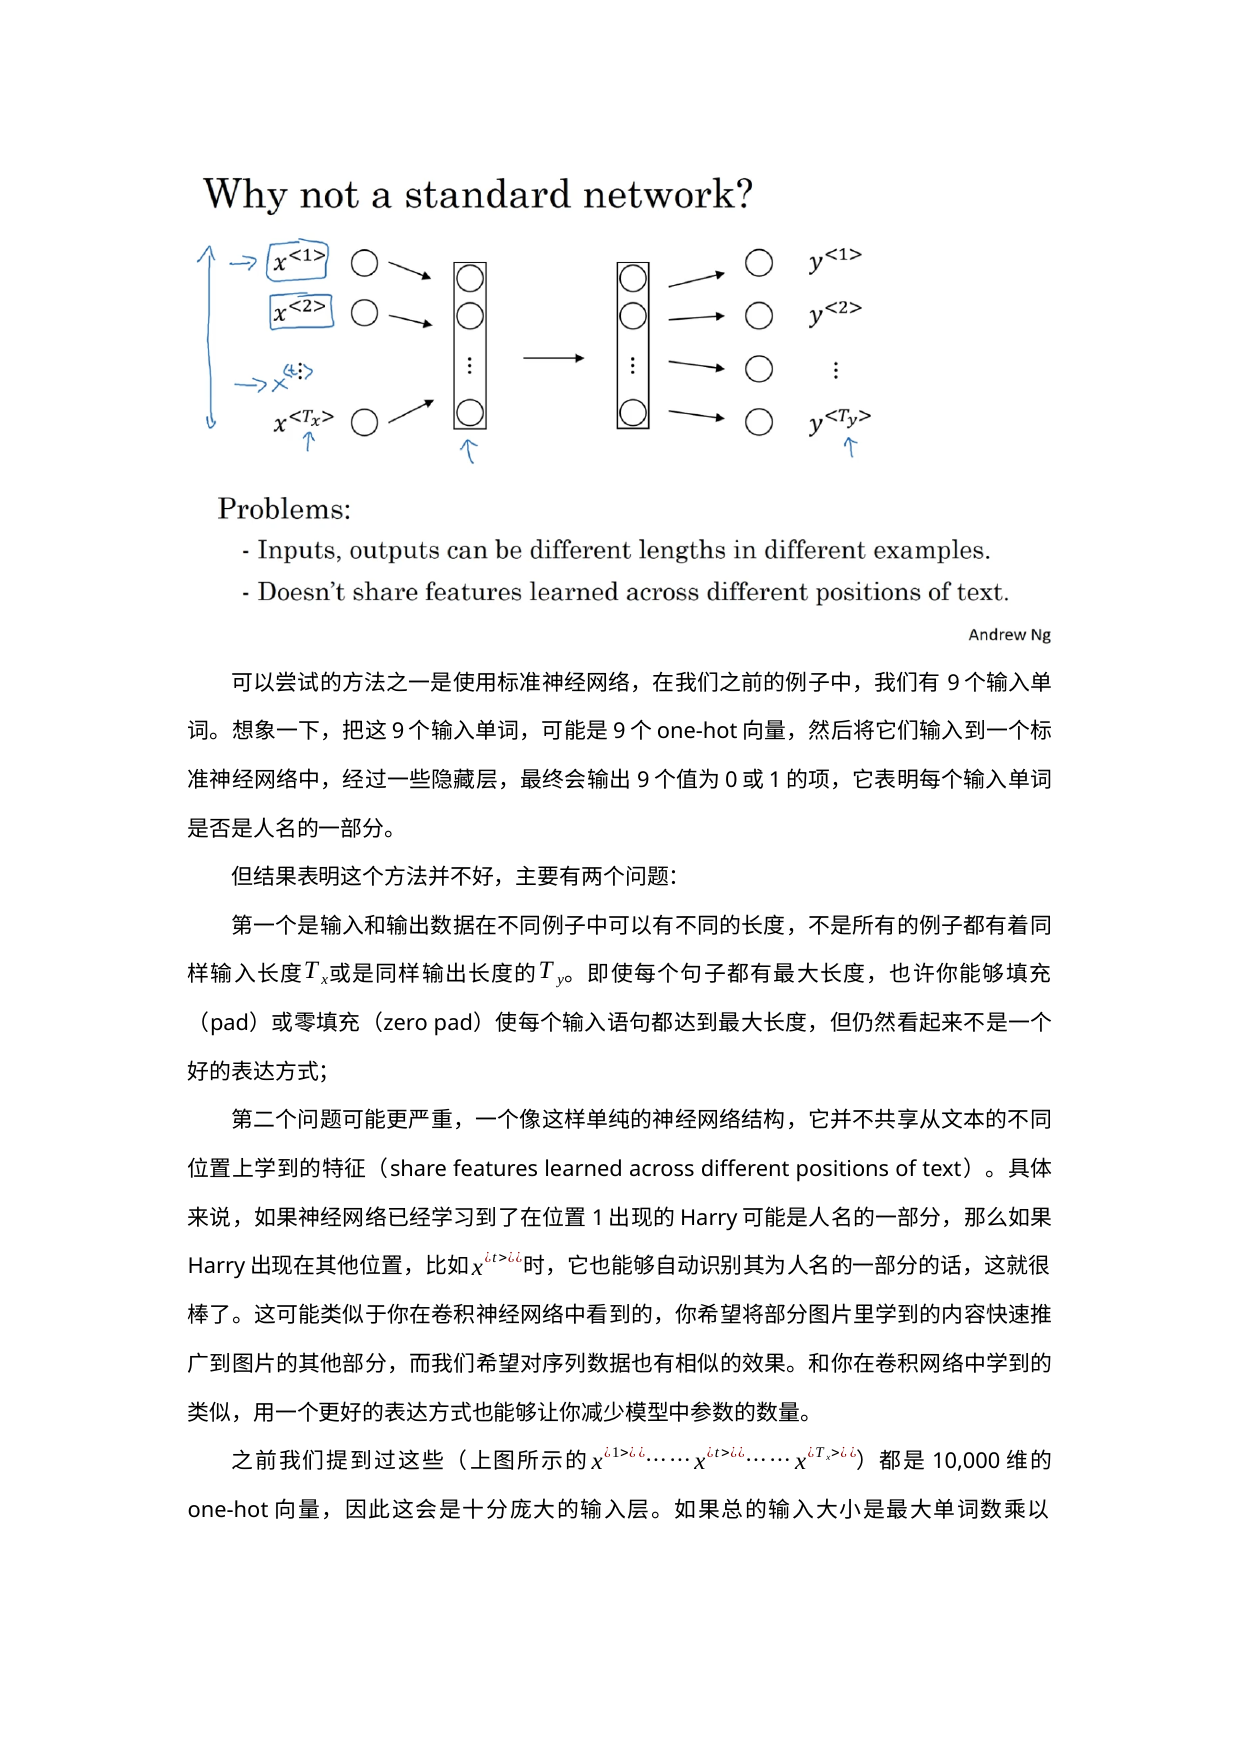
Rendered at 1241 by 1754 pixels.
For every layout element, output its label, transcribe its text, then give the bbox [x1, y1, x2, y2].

picture [187, 162, 1053, 645]
text 可以尝试的方法之一是使用标准神经网络，在我们之前的例子中，我们有9个输入单词。想象一下，把这9个输入单词，可能是9个one-hot向量，然后将它们输入到一个标准神经网络中，经过一些隐藏层，最终会输出9个值为0或1的项，它表明每个输入单词是否是人名的一部分。 [187, 664, 1053, 843]
text 第一个是输入和输出数据在不同例子中可以有不同的长度，不是所有的例子都有着同样输入长度或是同样输出长度的。即使每个句子都有最大长度，也许你能够填充（pad）或零填充（zero pad）使每个输入语句都达到最大长度，但仍然看起来不是一个好的表达方式； [187, 907, 1053, 1086]
text 但结果表明这个方法并不好，主要有两个问题： [187, 859, 1053, 891]
text 第二个问题可能更严重，一个像这样单纯的神经网络结构，它并不共享从文本的不同位置上学到的特征（share features learned across different positions of text）。具体来说，如果神经网络已经学习到了在位置1出现的Harry可能是人名的一部分，那么如果Harry出现在其他位置，比如时，它也能够自动识别其为人名的一部分的话，这就很棒了。这可能类似于你在卷积神经网络中看到的，你希望将部分图片里学到的内容快速推广到图片的其他部分，而我们希望对序列数据也有相似的效果。和你在卷积网络中学到的类似，用一个更好的表达方式也能够让你减少模型中参数的数量。 [187, 1102, 1053, 1427]
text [187, 1443, 1053, 1524]
